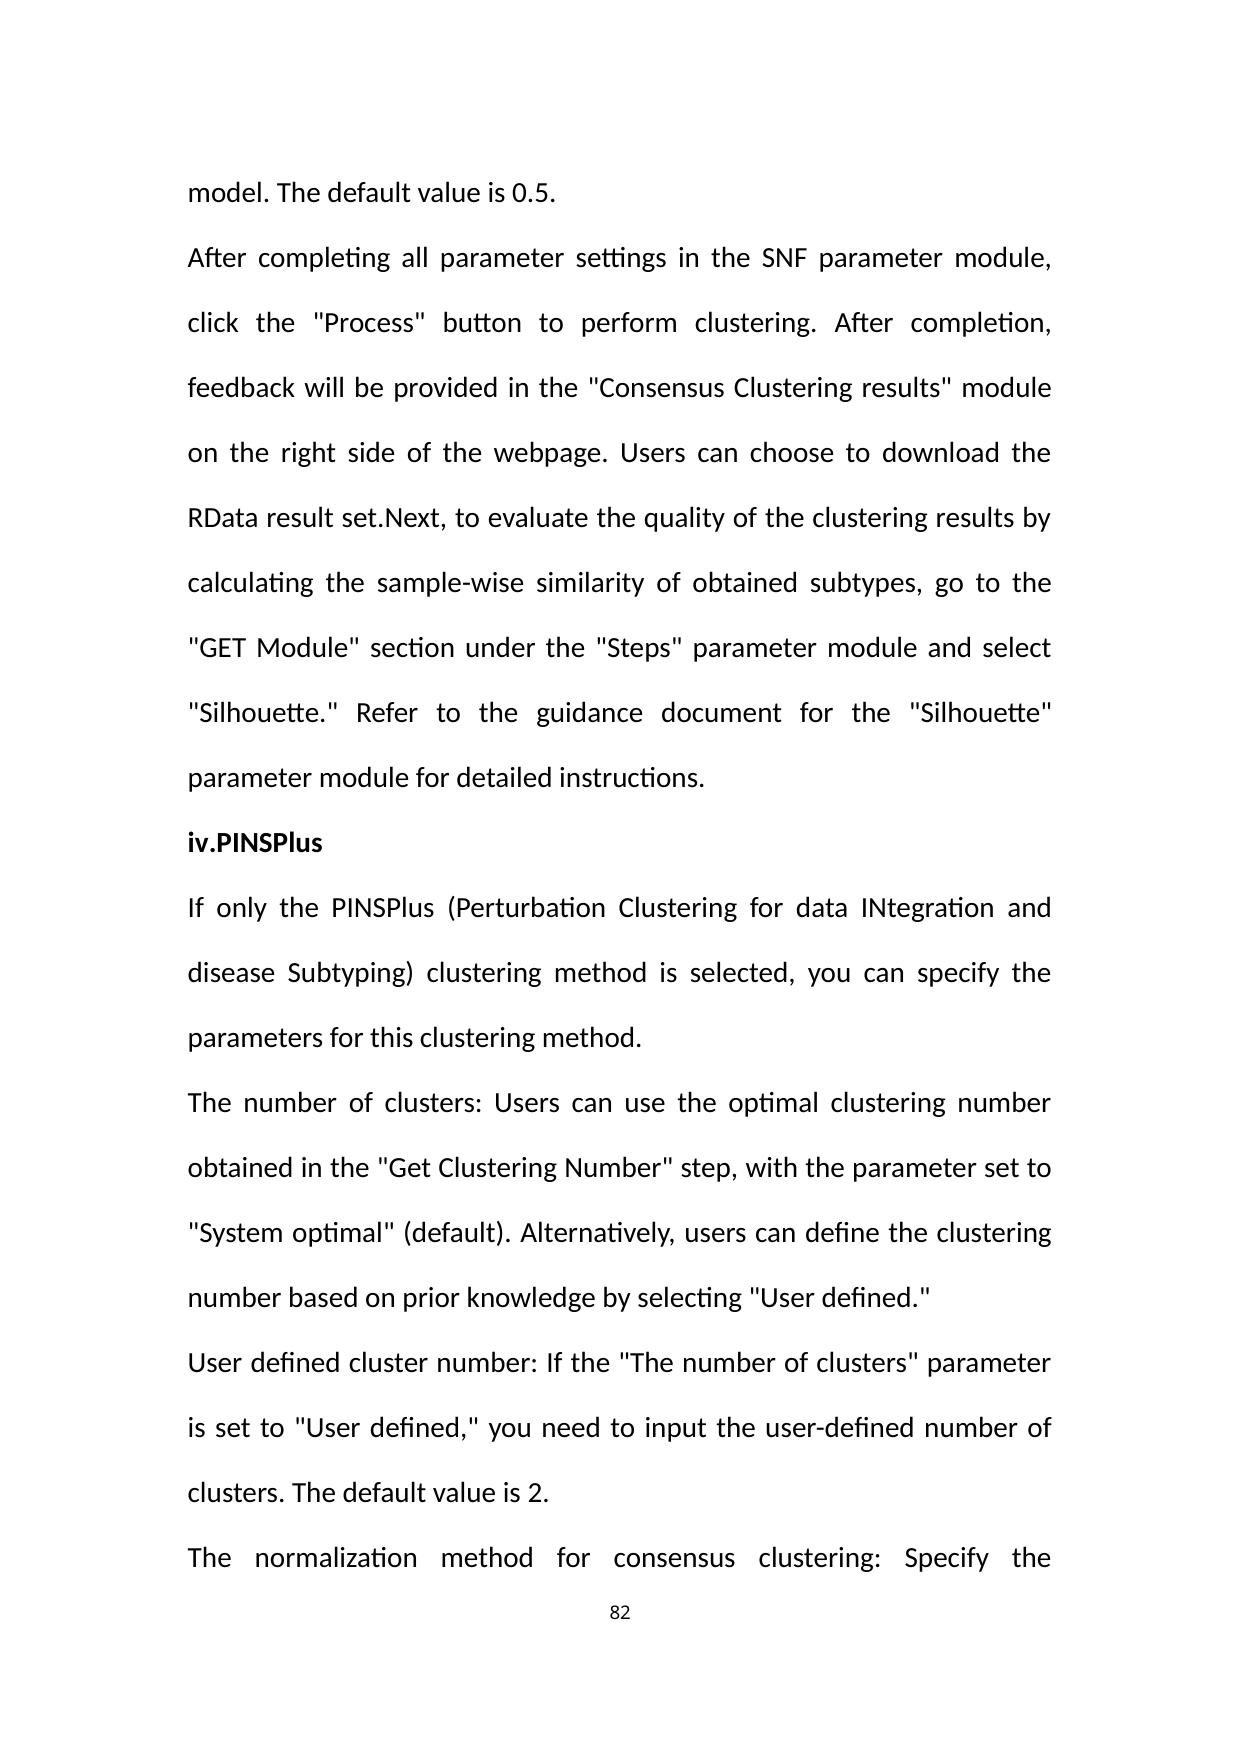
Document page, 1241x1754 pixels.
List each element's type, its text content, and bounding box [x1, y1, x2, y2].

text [187, 160, 1053, 225]
text The number of clusters: Users can use the optimal clustering number obtained in the "Get Clustering Number" step, with the parameter set to "System optimal" (default). Alternatively, users can define the clustering number based on prior knowledge by selecting "User defined." [187, 1070, 1053, 1330]
text After completing all parameter settings in the SNF parameter module, click the "Process" button to perform clustering. After completion, feedback will be provided in the "Consensus Clustering results" module on the right side of the webpage. Users can choose to download the RData result set.Next, to evaluate the quality of the clustering results by calculating the sample-wise similarity of obtained subtypes, go to the "GET Module" section under the "Steps" parameter module and select "Silhouette." Refer to the guidance document for the "Silhouette" parameter module for detailed instructions. [187, 225, 1053, 810]
text If only the PINSPlus (Perturbation Clustering for data INtegration and disease Subtyping) clustering method is selected, you can specify the parameters for this clustering method. [187, 875, 1053, 1070]
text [187, 1525, 1053, 1590]
text User defined cluster number: If the "The number of clusters" parameter is set to "User defined," you need to input the user-defined number of clusters. The default value is 2. [187, 1330, 1053, 1525]
subtitle iv.PINSPlus [187, 810, 1053, 875]
